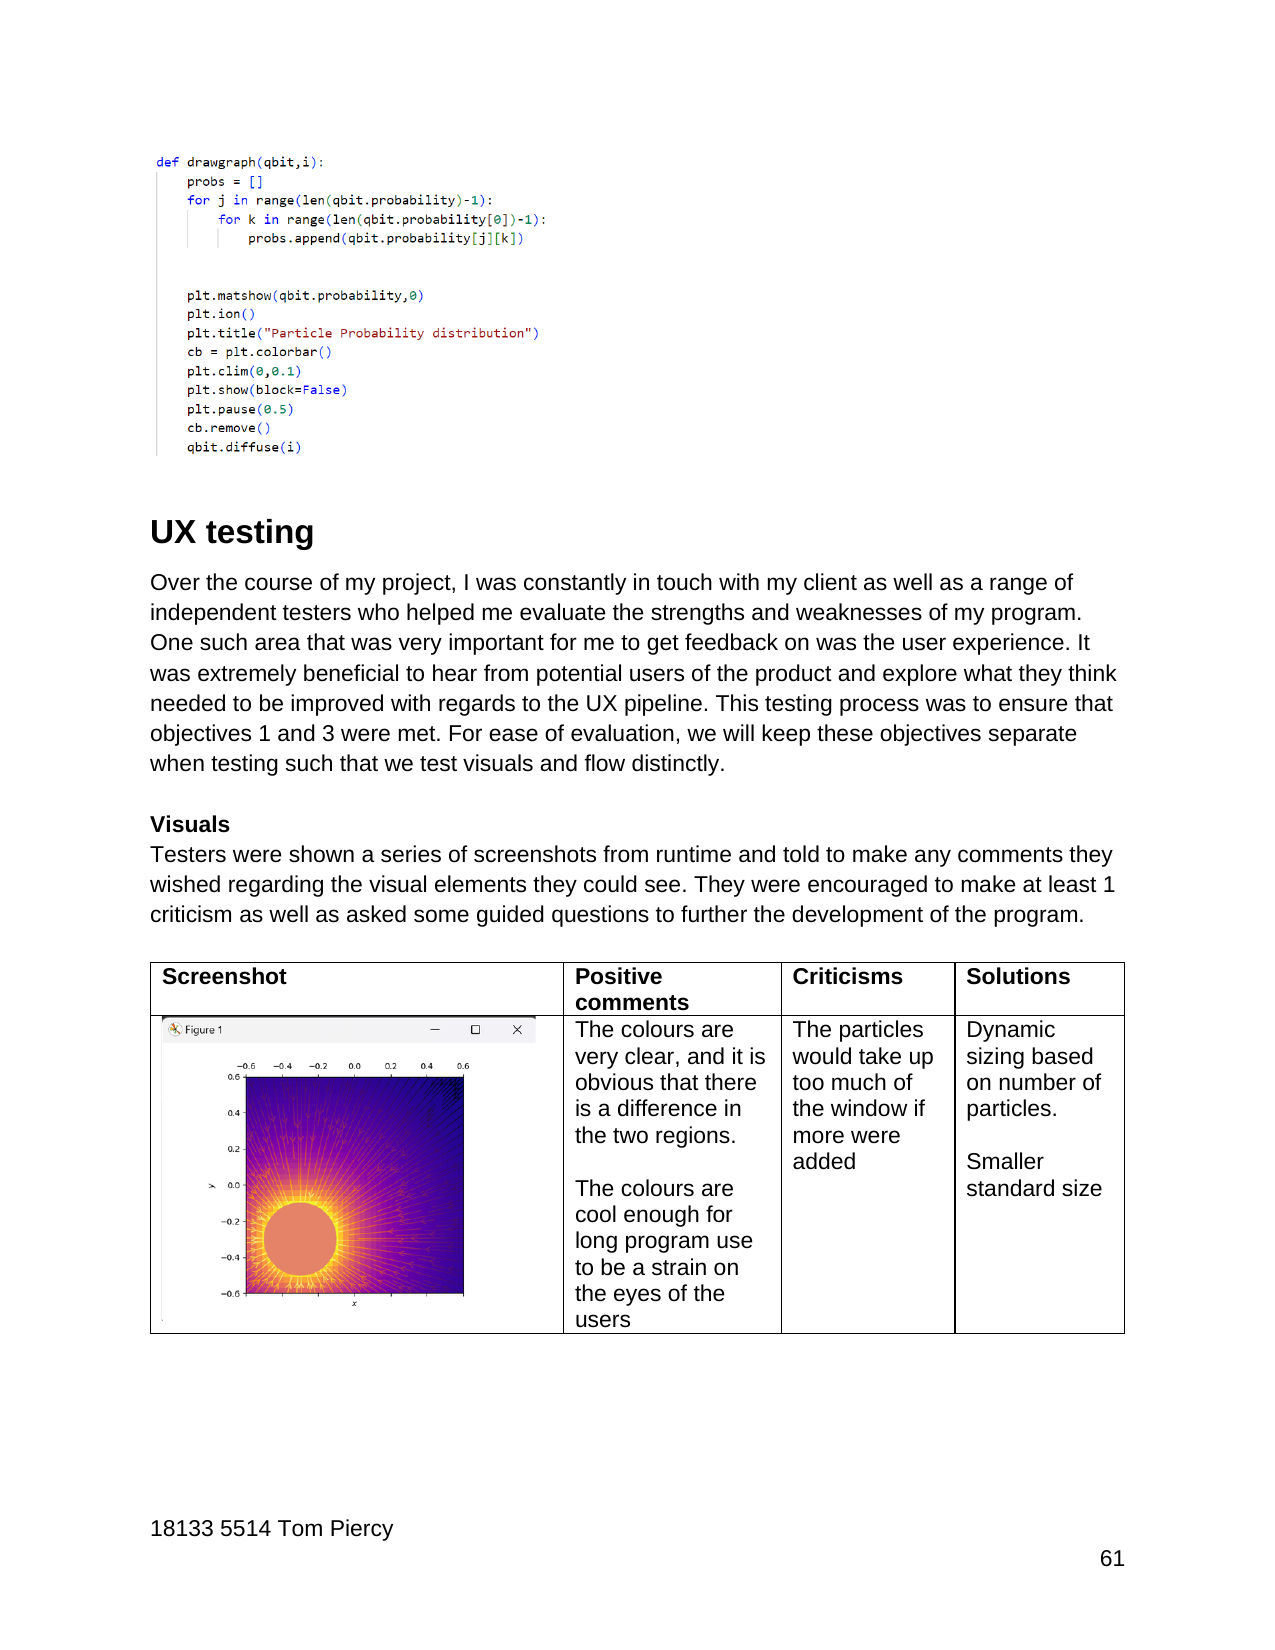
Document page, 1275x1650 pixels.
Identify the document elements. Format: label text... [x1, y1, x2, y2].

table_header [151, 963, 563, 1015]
picture [161, 1016, 536, 1321]
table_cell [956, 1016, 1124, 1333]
text Testers were shown a series of screenshots from runtime and told to make any comments they wished regarding the visual elements they could see. They were encouraged to make at least 1 criticism as well as asked some guided questions to further the development of the program. [150, 841, 1125, 927]
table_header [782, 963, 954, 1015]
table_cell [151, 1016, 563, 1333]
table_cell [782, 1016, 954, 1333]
picture [150, 150, 577, 471]
subtitle UX testing [150, 512, 1125, 551]
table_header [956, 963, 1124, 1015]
text Over the course of my project, I was constantly in touch with my client as well as a range of independent testers who helped me evaluate the strengths and weaknesses of my program. One such area that was very important for me to get feedback on was the user experience. It was extremely beneficial to hear from potential users of the product and explore what they think needed to be improved with regards to the UX pipeline. This testing process was to ensure that objectives 1 and 3 were met. For ease of evaluation, we will keep these objectives separate when testing such that we test visuals and flow distinctly. [150, 569, 1125, 776]
text Visuals [150, 811, 1125, 837]
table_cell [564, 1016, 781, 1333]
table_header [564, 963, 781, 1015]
